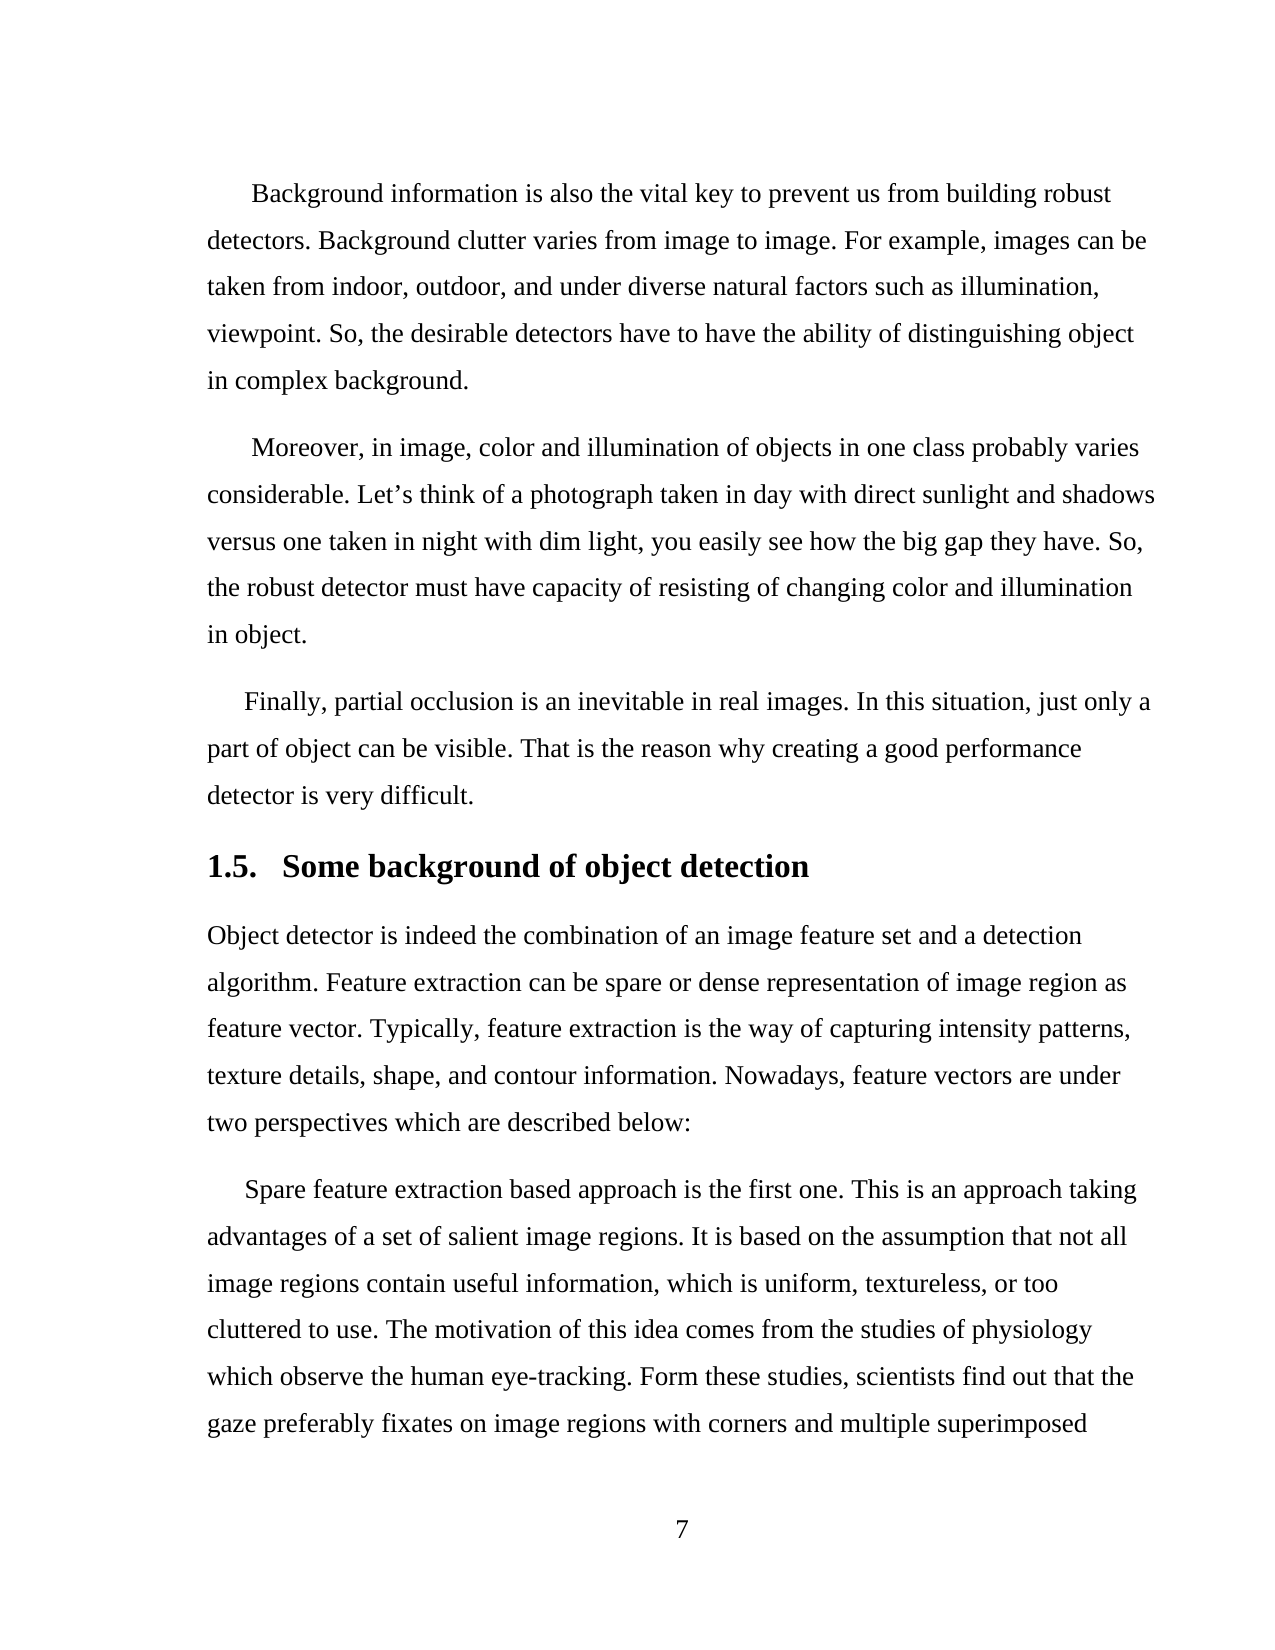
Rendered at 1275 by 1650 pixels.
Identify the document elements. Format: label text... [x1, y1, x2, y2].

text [207, 1173, 1157, 1438]
text Background information is also the vital key to prevent us from building robust detectors. Background clutter varies from image to image. For example, images can be taken from indoor, outdoor, and under diverse natural factors such as illumination, viewpoint. So, the desirable detectors have to have the ability of distinguishing object in complex background. [207, 177, 1157, 395]
text Finally, partial occlusion is an inevitable in real images. In this situation, just only a part of object can be visible. That is the reason why creating a good performance detector is very difficult. [207, 686, 1157, 810]
text Object detector is indeed the combination of an image feature set and a detection algorithm. Feature extraction can be spare or dense representation of image region as feature vector. Typically, feature extraction is the way of capturing intensity patterns, texture details, shape, and contour information. Nowadays, feature vectors are under two perspectives which are described below: [207, 919, 1157, 1137]
text Moreover, in image, color and illumination of objects in one class probably varies considerable. Let’s think of a photograph taken in day with direct sunlight and shadows versus one taken in night with dim light, you easily see how the big gap they have. So, the robust detector must have capacity of resisting of changing color and illumination in object. [207, 431, 1157, 649]
text Some background of object detection [207, 846, 1157, 885]
